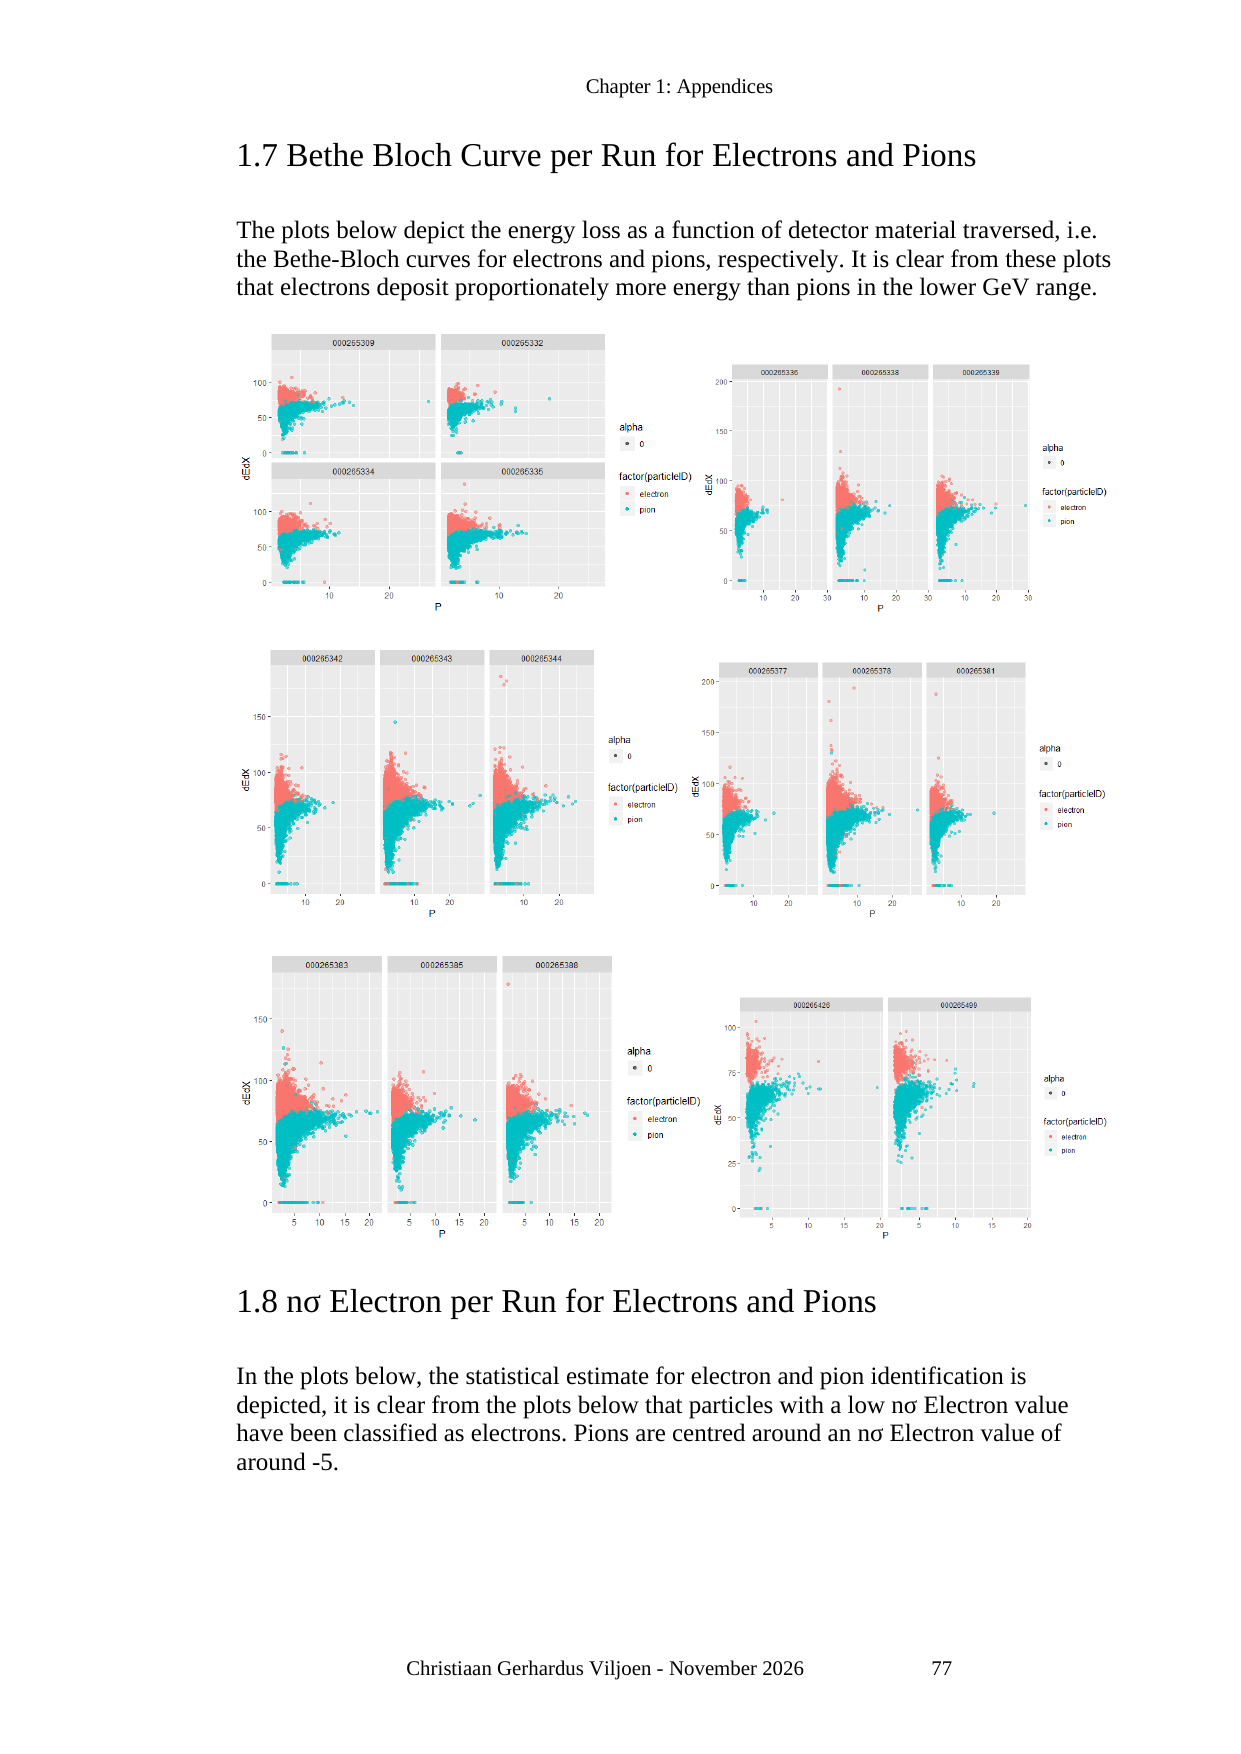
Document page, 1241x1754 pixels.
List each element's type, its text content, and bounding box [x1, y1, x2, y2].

text The plots below depict the energy loss as a function of detector material traversed, i.e. the Bethe-Bloch curves for electrons and pions, respectively. It is clear from these plots that electrons deposit proportionately more energy than pions in the lower GeV range. [236, 215, 1122, 301]
text In the plots below, the statistical estimate for electron and pion identification is depicted, it is clear from the plots below that particles with a low nσ Electron value have been classified as electrons. Pions are centred around an nσ Electron value of around -5. [236, 1361, 1122, 1476]
picture [236, 951, 1115, 1244]
subtitle nσ Electron per Run for Electrons and Pions [236, 1281, 1122, 1320]
picture [236, 330, 1115, 617]
subtitle Bethe Bloch Curve per Run for Electrons and Pions [236, 135, 1122, 174]
picture [236, 645, 1114, 923]
